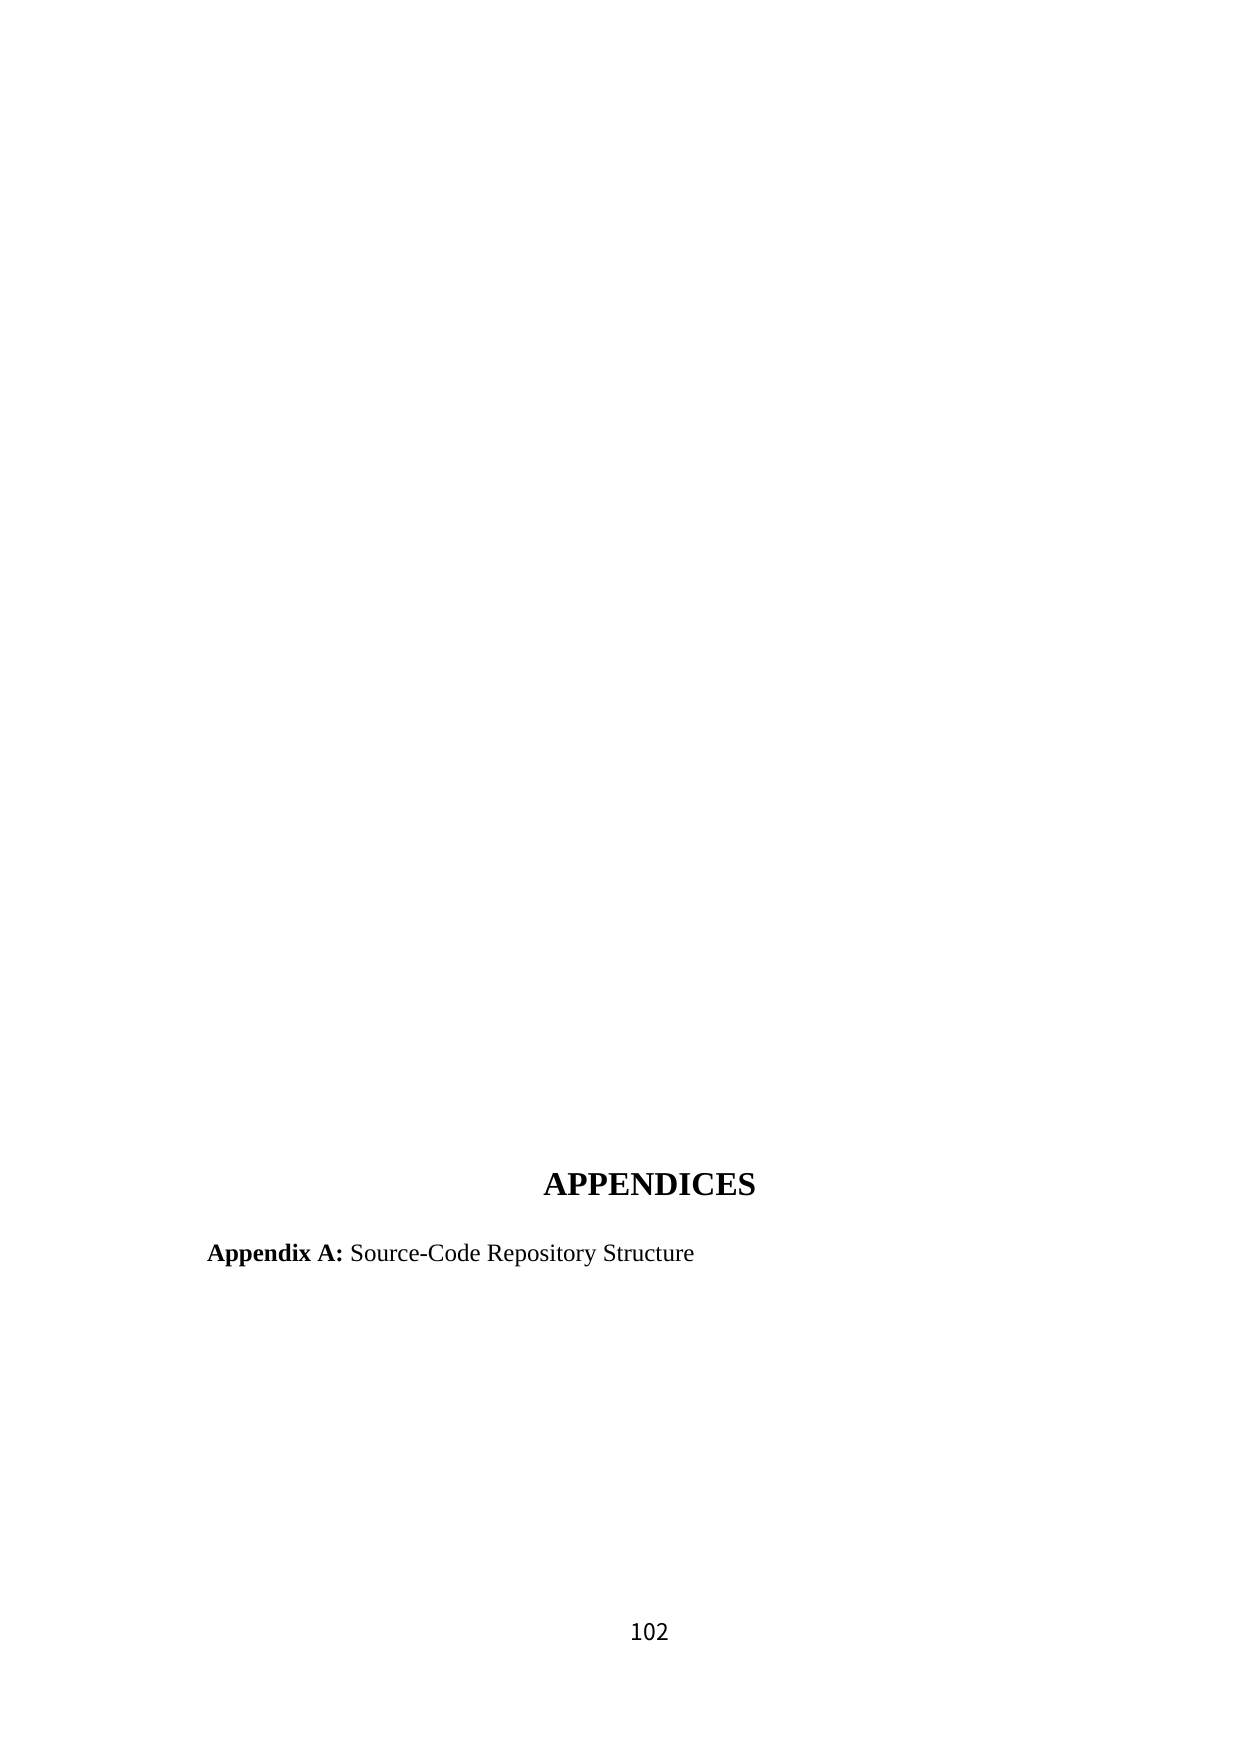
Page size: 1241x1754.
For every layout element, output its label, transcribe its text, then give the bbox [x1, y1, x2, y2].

text APPENDICES [207, 1164, 1092, 1202]
text Appendix A: Source-Code Repository Structure [207, 1238, 1092, 1267]
